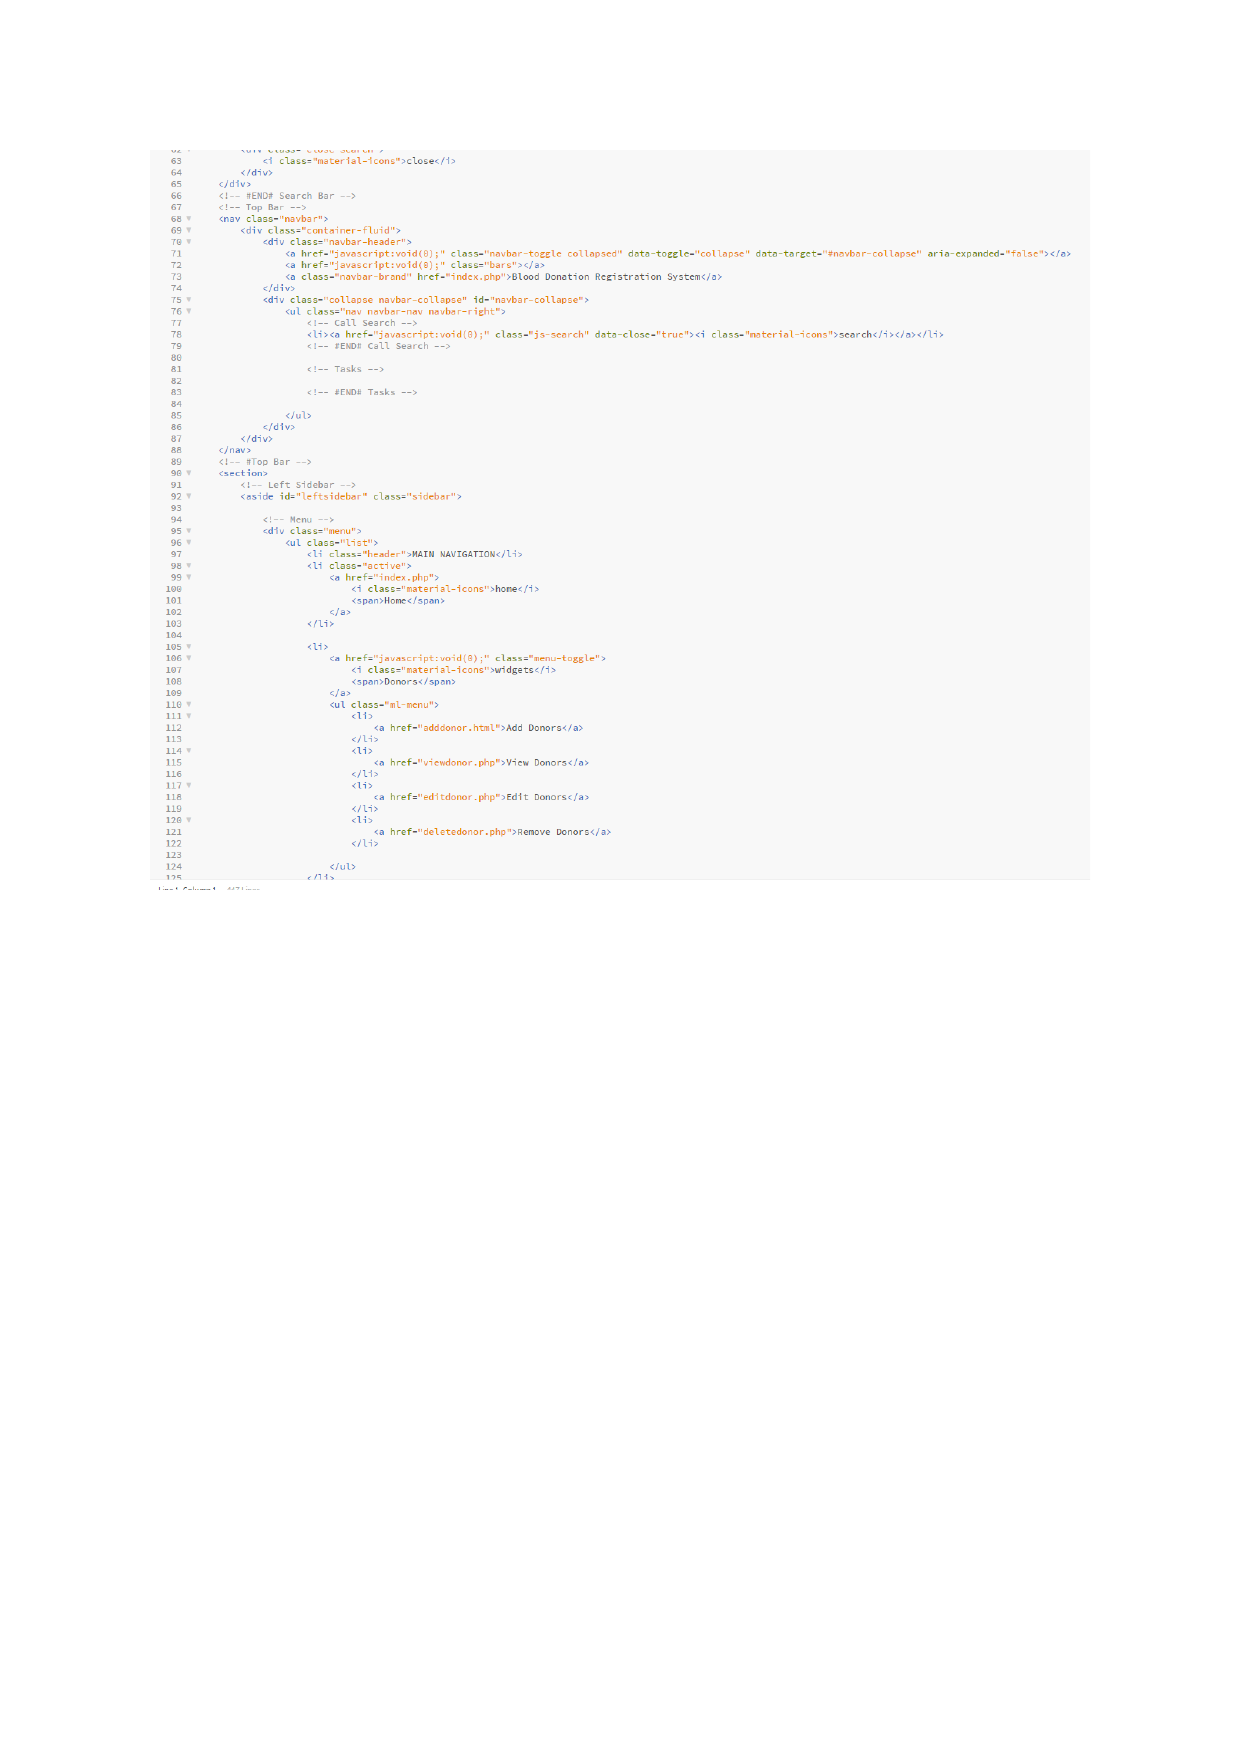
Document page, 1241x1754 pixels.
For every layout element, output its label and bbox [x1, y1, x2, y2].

picture [150, 150, 1091, 890]
